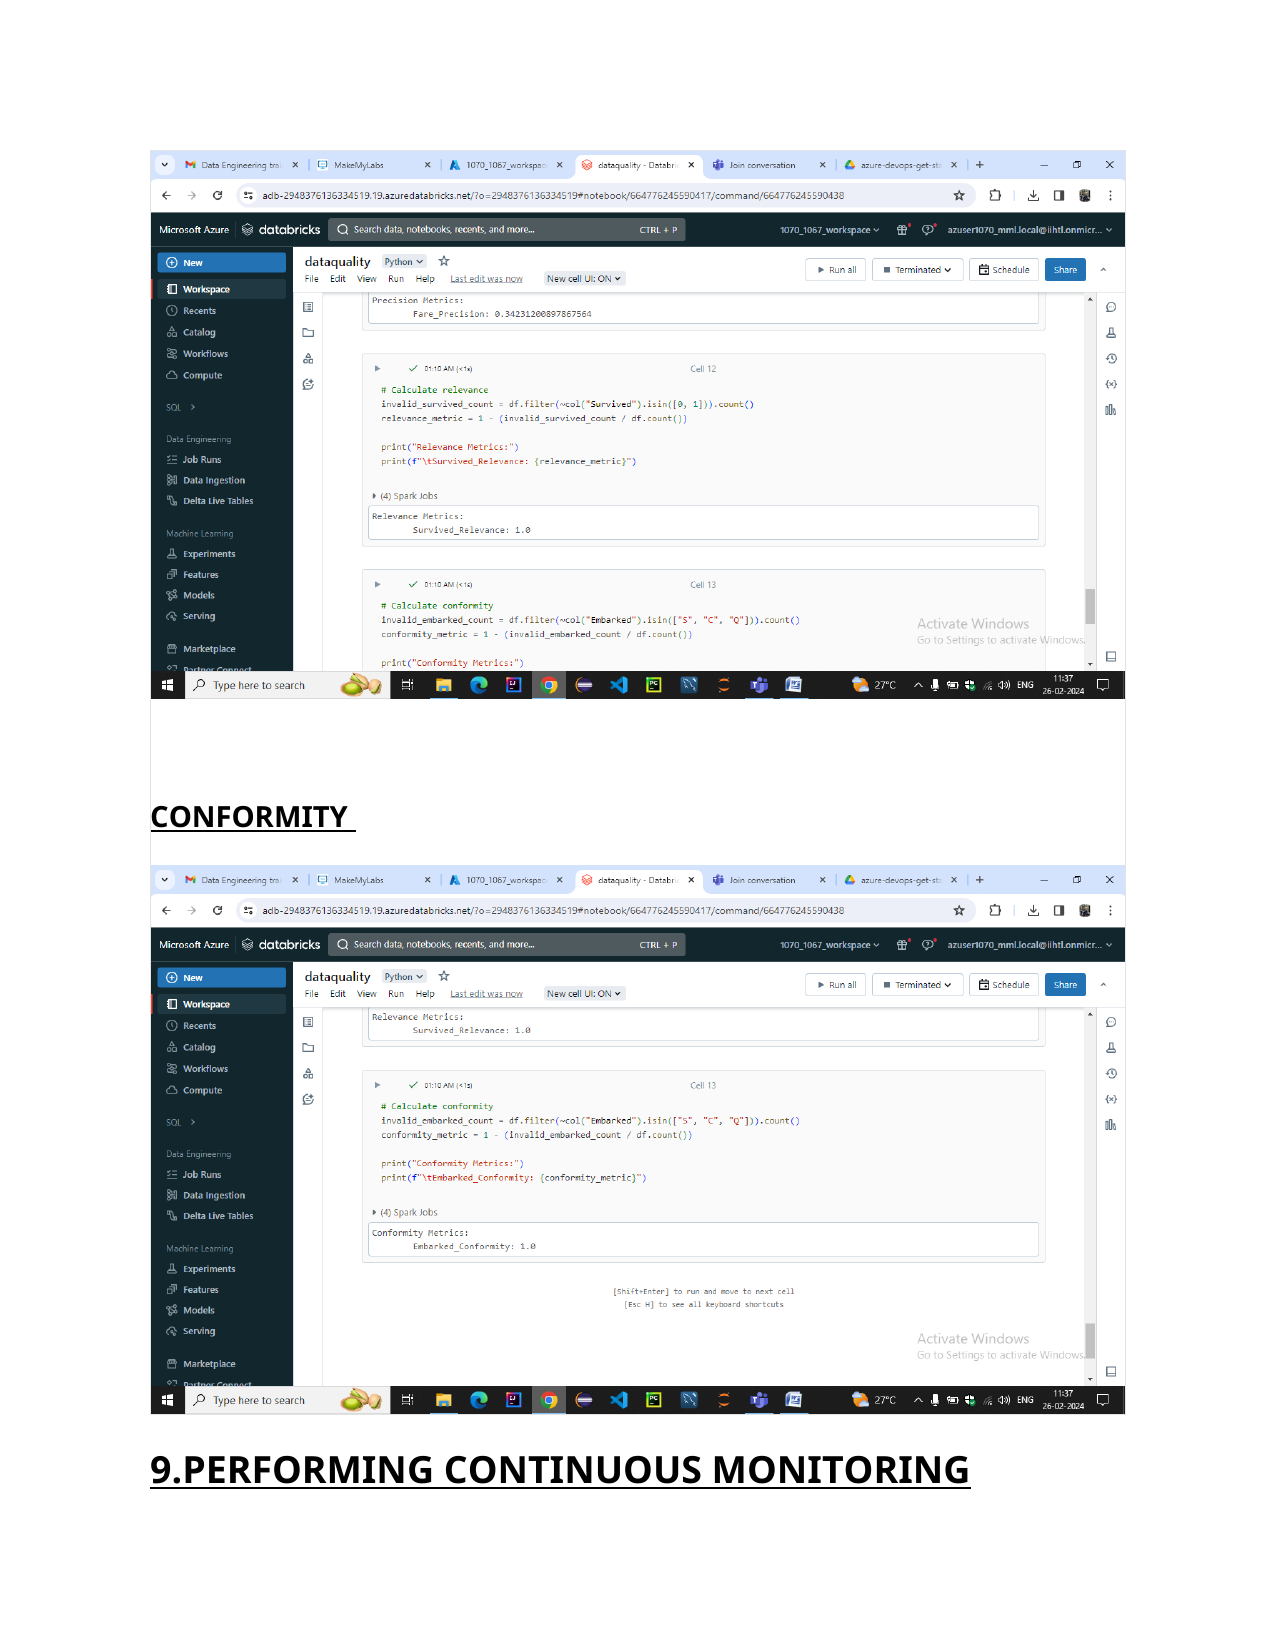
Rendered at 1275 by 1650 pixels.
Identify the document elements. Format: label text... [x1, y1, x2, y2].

picture [151, 865, 1125, 1414]
picture [151, 151, 1125, 699]
subtitle CONFORMITY [151, 796, 1125, 836]
text 9.PERFORMING CONTINUOUS MONITORING [150, 1443, 1125, 1494]
